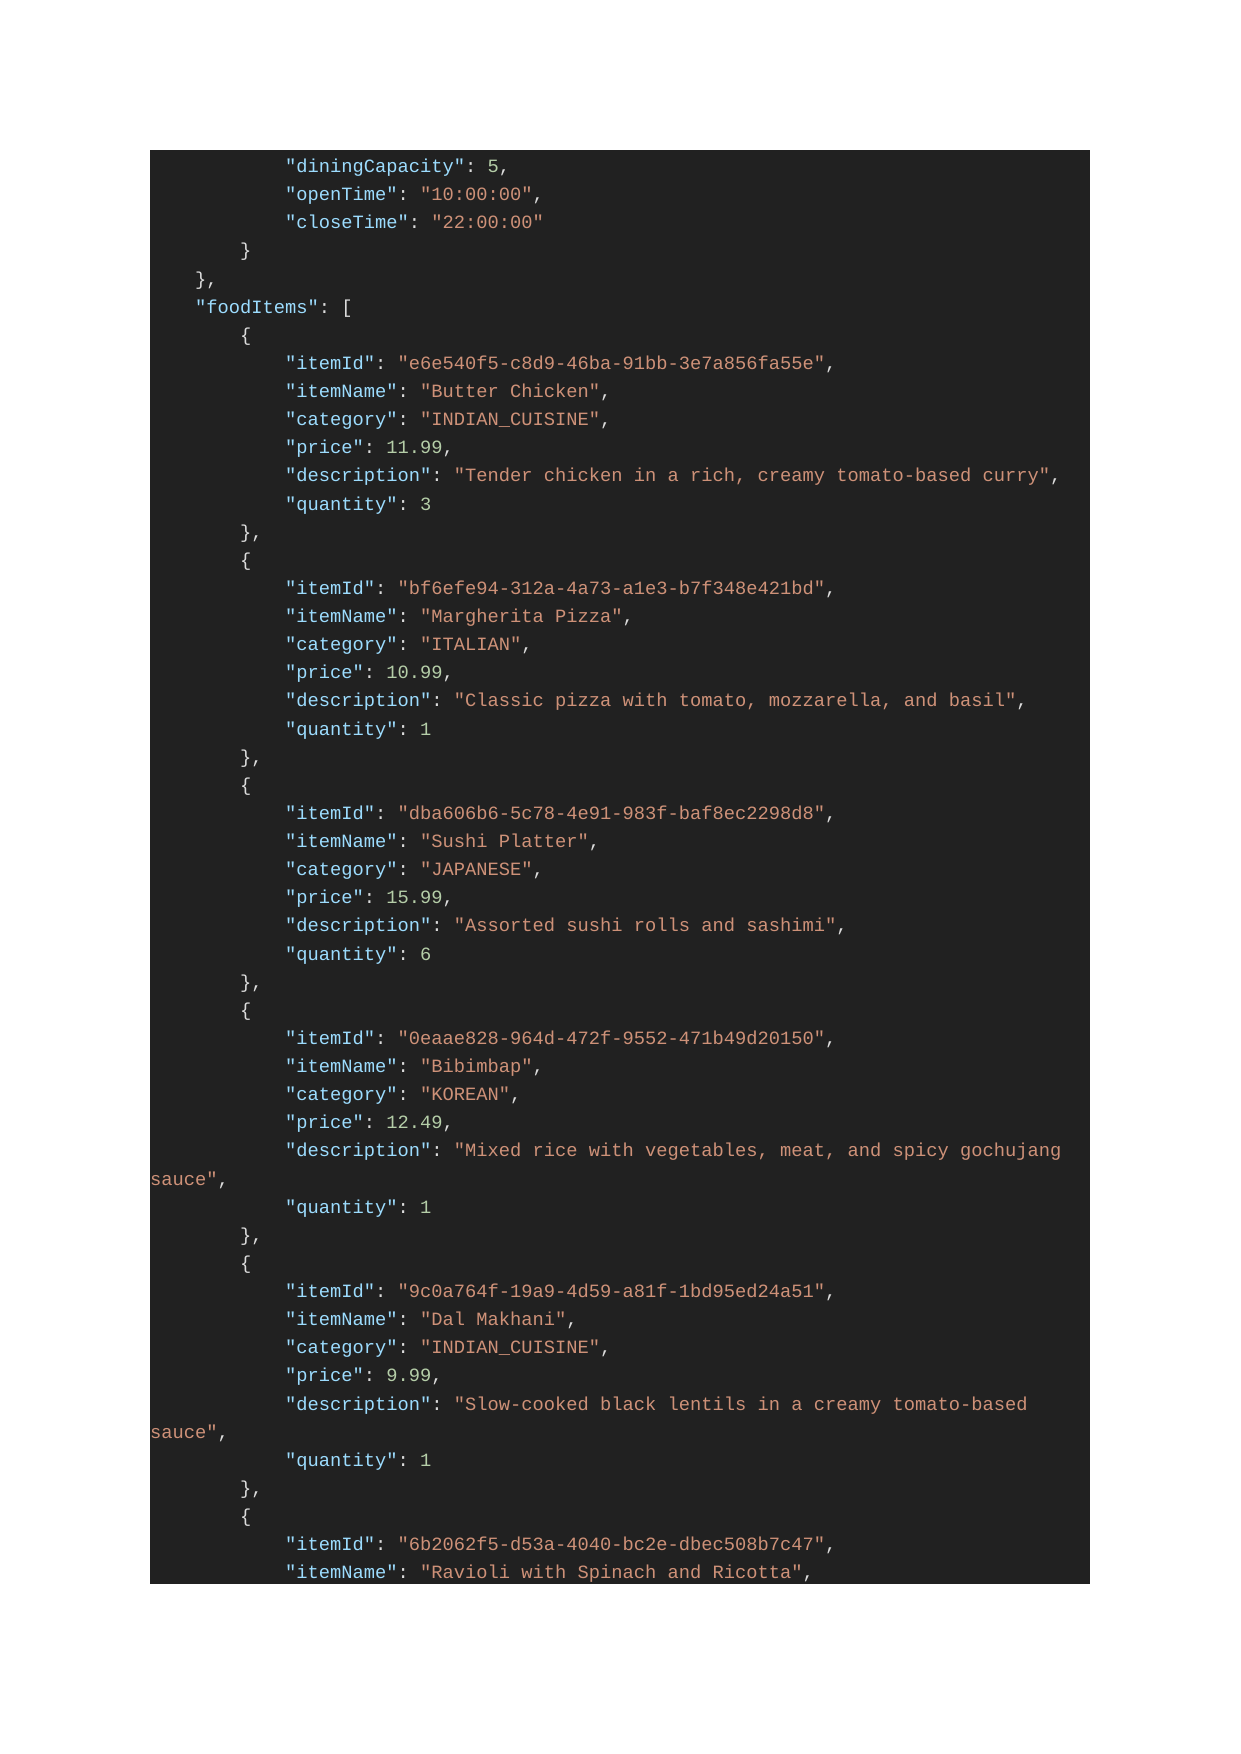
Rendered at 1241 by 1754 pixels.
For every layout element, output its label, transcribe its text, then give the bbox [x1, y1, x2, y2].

text "closeTime": "22:00:00" [150, 206, 1090, 234]
text "price": 10.99, [150, 656, 1090, 684]
text "itemName": "Butter Chicken", [150, 375, 1090, 403]
text "foodItems": [ [150, 291, 1090, 319]
text }, [150, 966, 1090, 994]
text "category": "KOREAN", [150, 1078, 1090, 1106]
text "itemName": "Dal Makhani", [150, 1303, 1090, 1331]
text "itemId": "bf6efe94-312a-4a73-a1e3-b7f348e421bd", [150, 572, 1090, 600]
text { [150, 1500, 1090, 1528]
text "price": 15.99, [150, 881, 1090, 909]
text "description": "Slow-cooked black lentils in a creamy tomato-based sauce", [150, 1387, 1090, 1444]
text }, [150, 1219, 1090, 1247]
text }, [150, 741, 1090, 769]
text "openTime": "10:00:00", [150, 178, 1090, 206]
text }, [150, 516, 1090, 544]
text }, [150, 1472, 1090, 1500]
text "itemId": "0eaae828-964d-472f-9552-471b49d20150", [150, 1022, 1090, 1050]
text "itemName": "Margherita Pizza", [150, 600, 1090, 628]
text "itemId": "e6e540f5-c8d9-46ba-91bb-3e7a856fa55e", [150, 347, 1090, 375]
text "quantity": 1 [150, 1191, 1090, 1219]
text "quantity": 1 [150, 1444, 1090, 1472]
text "category": "JAPANESE", [150, 853, 1090, 881]
text "description": "Classic pizza with tomato, mozzarella, and basil", [150, 684, 1090, 712]
text "itemId": "9c0a764f-19a9-4d59-a81f-1bd95ed24a51", [150, 1275, 1090, 1303]
text "itemName": "Bibimbap", [150, 1050, 1090, 1078]
text "quantity": 1 [150, 712, 1090, 741]
text "diningCapacity": 5, [150, 150, 1090, 178]
text "price": 12.49, [150, 1106, 1090, 1134]
text { [150, 544, 1090, 572]
text "itemName": "Ravioli with Spinach and Ricotta", [150, 1556, 1090, 1584]
text "itemName": "Sushi Platter", [150, 825, 1090, 853]
text } [150, 234, 1090, 262]
text { [150, 994, 1090, 1022]
text "description": "Mixed rice with vegetables, meat, and spicy gochujang sauce", [150, 1134, 1090, 1191]
text "quantity": 6 [150, 937, 1090, 966]
text "category": "INDIAN_CUISINE", [150, 1331, 1090, 1359]
text { [150, 1247, 1090, 1275]
text "quantity": 3 [150, 487, 1090, 516]
text }, [150, 262, 1090, 291]
text { [150, 319, 1090, 347]
text "description": "Tender chicken in a rich, creamy tomato-based curry", [150, 459, 1090, 487]
text "itemId": "6b2062f5-d53a-4040-bc2e-dbec508b7c47", [150, 1528, 1090, 1556]
text "price": 9.99, [150, 1359, 1090, 1387]
text "category": "INDIAN_CUISINE", [150, 403, 1090, 431]
text { [150, 769, 1090, 797]
text "itemId": "dba606b6-5c78-4e91-983f-baf8ec2298d8", [150, 797, 1090, 825]
text "description": "Assorted sushi rolls and sashimi", [150, 909, 1090, 937]
text "category": "ITALIAN", [150, 628, 1090, 656]
text "price": 11.99, [150, 431, 1090, 459]
